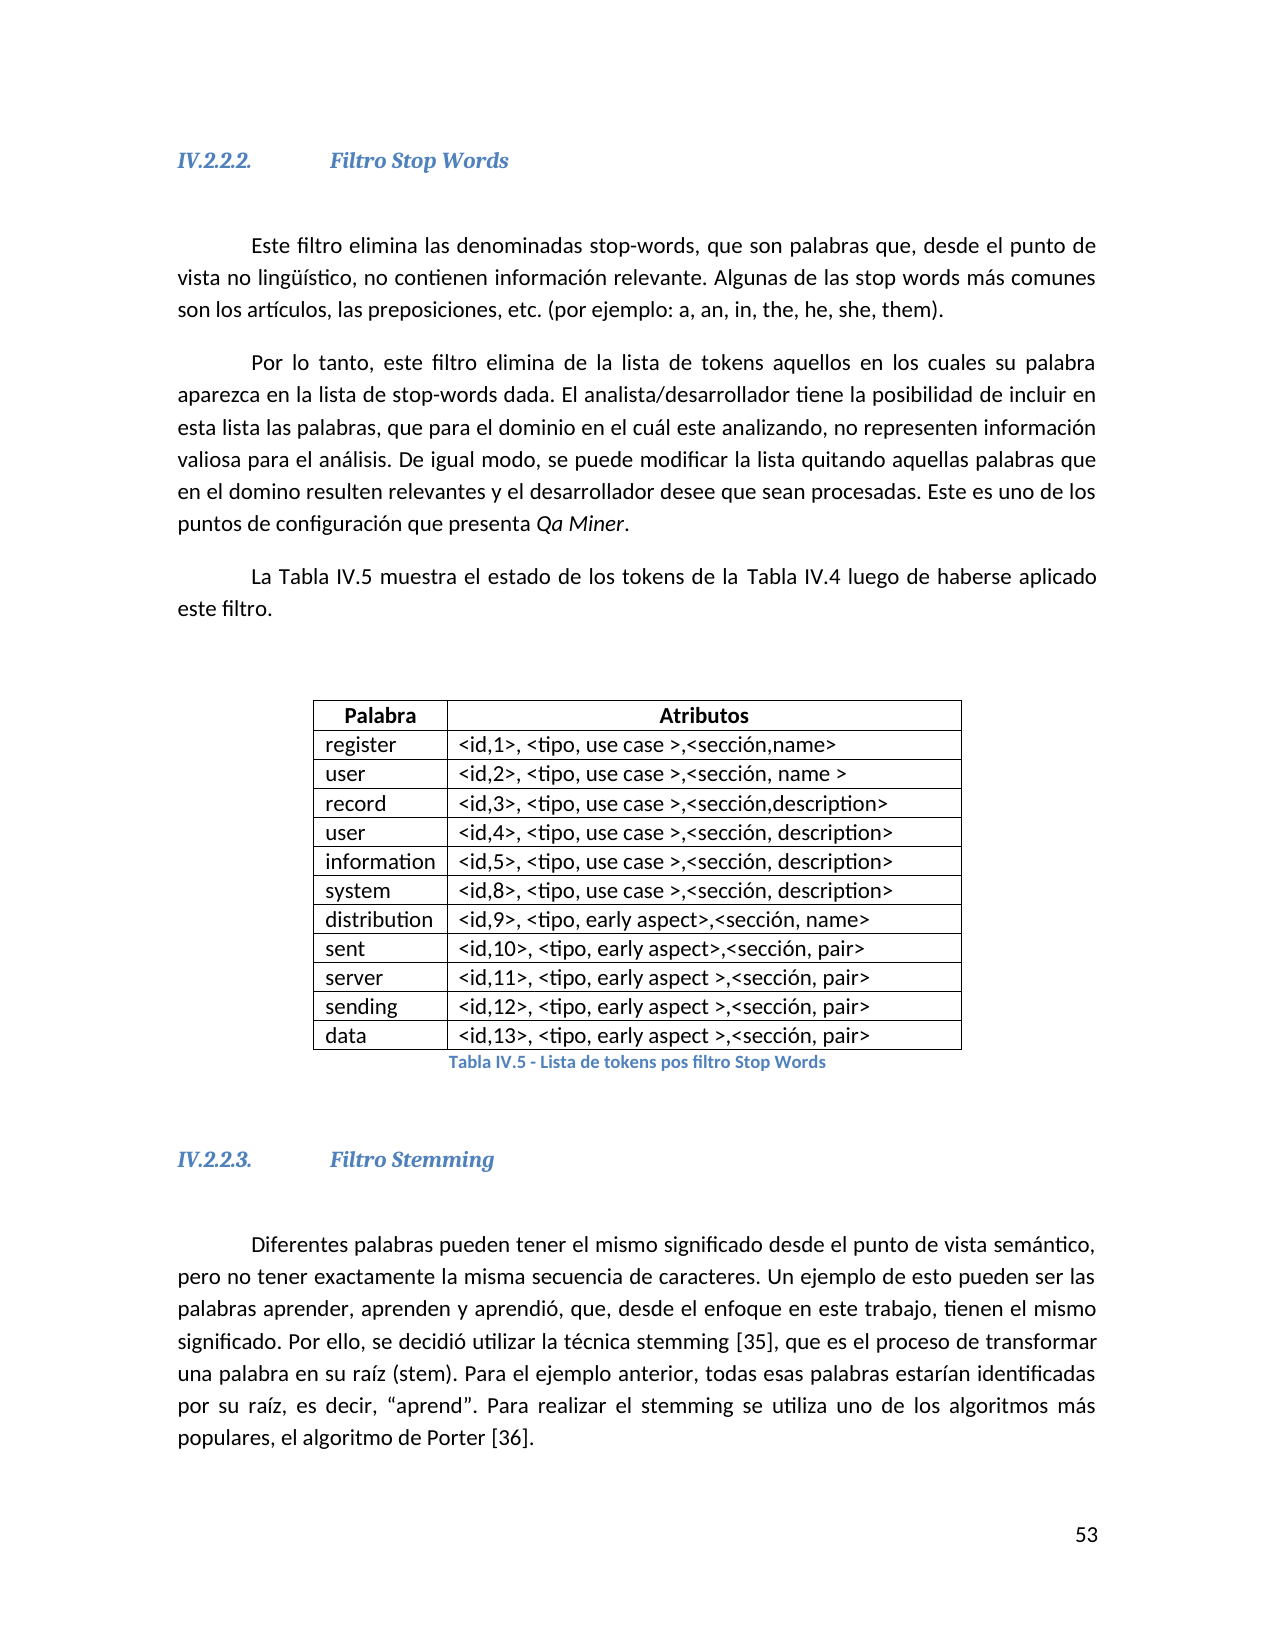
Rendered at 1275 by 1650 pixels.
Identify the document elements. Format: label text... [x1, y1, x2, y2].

table_cell distribution [314, 905, 447, 933]
table_cell server [314, 963, 447, 991]
subtitle Filtro Stemming [177, 1147, 1098, 1173]
table_cell <id,3>, <tipo, use case >,<sección,description> [448, 789, 961, 817]
table_cell information [314, 847, 447, 875]
table_cell sending [314, 992, 447, 1020]
table_cell <id,12>, <tipo, early aspect >,<sección, pair> [448, 992, 961, 1020]
table_cell <id,8>, <tipo, use case >,<sección, description> [448, 876, 961, 904]
table_cell <id,10>, <tipo, early aspect>,<sección, pair> [448, 934, 961, 962]
table_cell user [314, 760, 447, 788]
text Por lo tanto, este filtro elimina de la lista de tokens aquellos en los cuales su palabra aparezca en la lista de stop-words dada. El analista/desarrollador tiene la posibilidad de incluir en esta lista las palabras, que para el dominio en el cuál este analizando, no representen información valiosa para el análisis. De igual modo, se puede modificar la lista quitando aquellas palabras que en el domino resulten relevantes y el desarrollador desee que sean procesadas. Este es uno de los puntos de configuración que presenta Qa Miner. [177, 348, 1098, 537]
table_header Atributos [448, 701, 961, 729]
table_cell data [314, 1021, 447, 1049]
table_cell <id,2>, <tipo, use case >,<sección, name > [448, 760, 961, 788]
table_cell <id,5>, <tipo, use case >,<sección, description> [448, 847, 961, 875]
table_cell system [314, 876, 447, 904]
text La Tabla IV.5 muestra el estado de los tokens de la Tabla IV.4 luego de haberse aplicado este filtro. [177, 562, 1098, 622]
table_cell record [314, 789, 447, 817]
table_header Palabra [314, 701, 447, 729]
table_cell sent [314, 934, 447, 962]
text Diferentes palabras pueden tener el mismo significado desde el punto de vista semántico, pero no tener exactamente la misma secuencia de caracteres. Un ejemplo de esto pueden ser las palabras aprender, aprenden y aprendió, que, desde el enfoque en este trabajo, tienen el mismo significado. Por ello, se decidió utilizar la técnica stemming, que es el proceso de transformar una palabra en su raíz (stem). Para el ejemplo anterior, todas esas palabras estarían identificadas por su raíz, es decir, “aprend”. Para realizar el stemming se utiliza uno de los algoritmos más populares, el algoritmo de Porter. [177, 1230, 1098, 1451]
text Este filtro elimina las denominadas stop-words, que son palabras que, desde el punto de vista no lingüístico, no contienen información relevante. Algunas de las stop words más comunes son los artículos, las preposiciones, etc. (por ejemplo: a, an, in, the, he, she, them). [177, 231, 1098, 323]
table_cell <id,11>, <tipo, early aspect >,<sección, pair> [448, 963, 961, 991]
table_cell <id,9>, <tipo, early aspect>,<sección, name> [448, 905, 961, 933]
table_cell <id,4>, <tipo, use case >,<sección, description> [448, 818, 961, 846]
table_cell <id,1>, <tipo, use case >,<sección,name> [448, 731, 961, 758]
table_cell <id,13>, <tipo, early aspect >,<sección, pair> [448, 1021, 961, 1049]
table_cell user [314, 818, 447, 846]
table_cell register [314, 731, 447, 758]
subtitle Filtro Stop Words [177, 148, 1098, 174]
